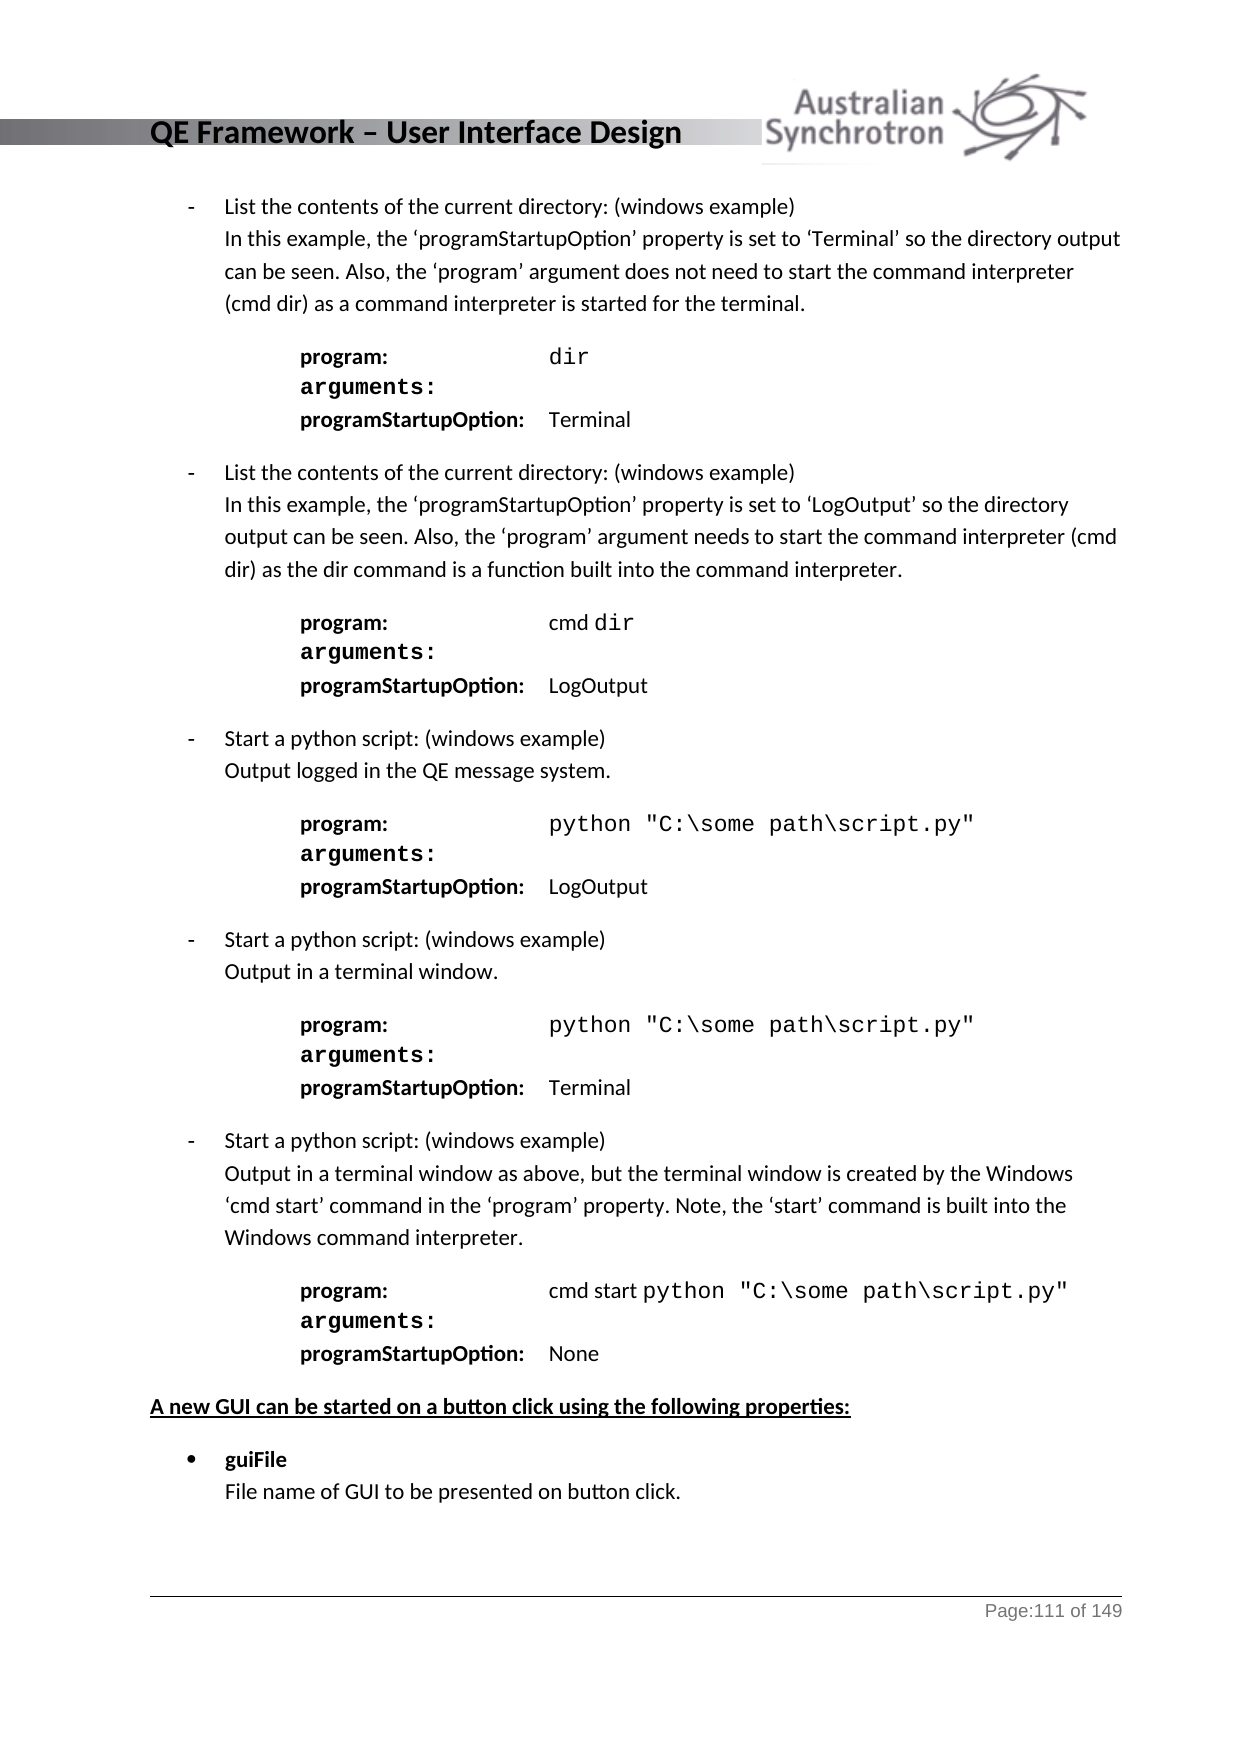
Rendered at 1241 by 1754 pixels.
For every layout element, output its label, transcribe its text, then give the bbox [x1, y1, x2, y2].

list Start a python script: (windows example) Output in a terminal window as above, but the terminal window is created by the Windows ‘cmd start’ command in the ‘program’ property. Note, the ‘start’ command is built into the Windows command interpreter. [187, 1127, 1122, 1251]
list Start a python script: (windows example) Output in a terminal window. [187, 925, 1122, 985]
text program: python "C:\some path\script.py" arguments: programStartupOption: Terminal [300, 1010, 1122, 1102]
text program: cmd dir arguments: programStartupOption: LogOutput [300, 608, 1122, 699]
text program: python "C:\some path\script.py" arguments: programStartupOption: LogOutput [300, 809, 1122, 900]
list List the contents of the current directory: (windows example) In this example, the ‘programStartupOption’ property is set to ‘Terminal’ so the directory output can be seen. Also, the ‘program’ argument does not need to start the command interpreter (cmd dir) as a command interpreter is started for the terminal. [187, 192, 1122, 317]
text program: dir arguments: programStartupOption: Terminal [300, 342, 1122, 433]
text program: cmd start python "C:\some path\script.py" arguments: programStartupOption: None [300, 1276, 1122, 1367]
picture [155, 125, 168, 140]
list List the contents of the current directory: (windows example) In this example, the ‘programStartupOption’ property is set to ‘LogOutput’ so the directory output can be seen. Also, the ‘program’ argument needs to start the command interpreter (cmd dir) as the dir command is a function built into the command interpreter. [187, 458, 1122, 583]
list Start a python script: (windows example) Output logged in the QE message system. [187, 724, 1122, 784]
text A new GUI can be started on a button click using the following properties: [150, 1392, 1122, 1420]
picture [0, 73, 1090, 165]
